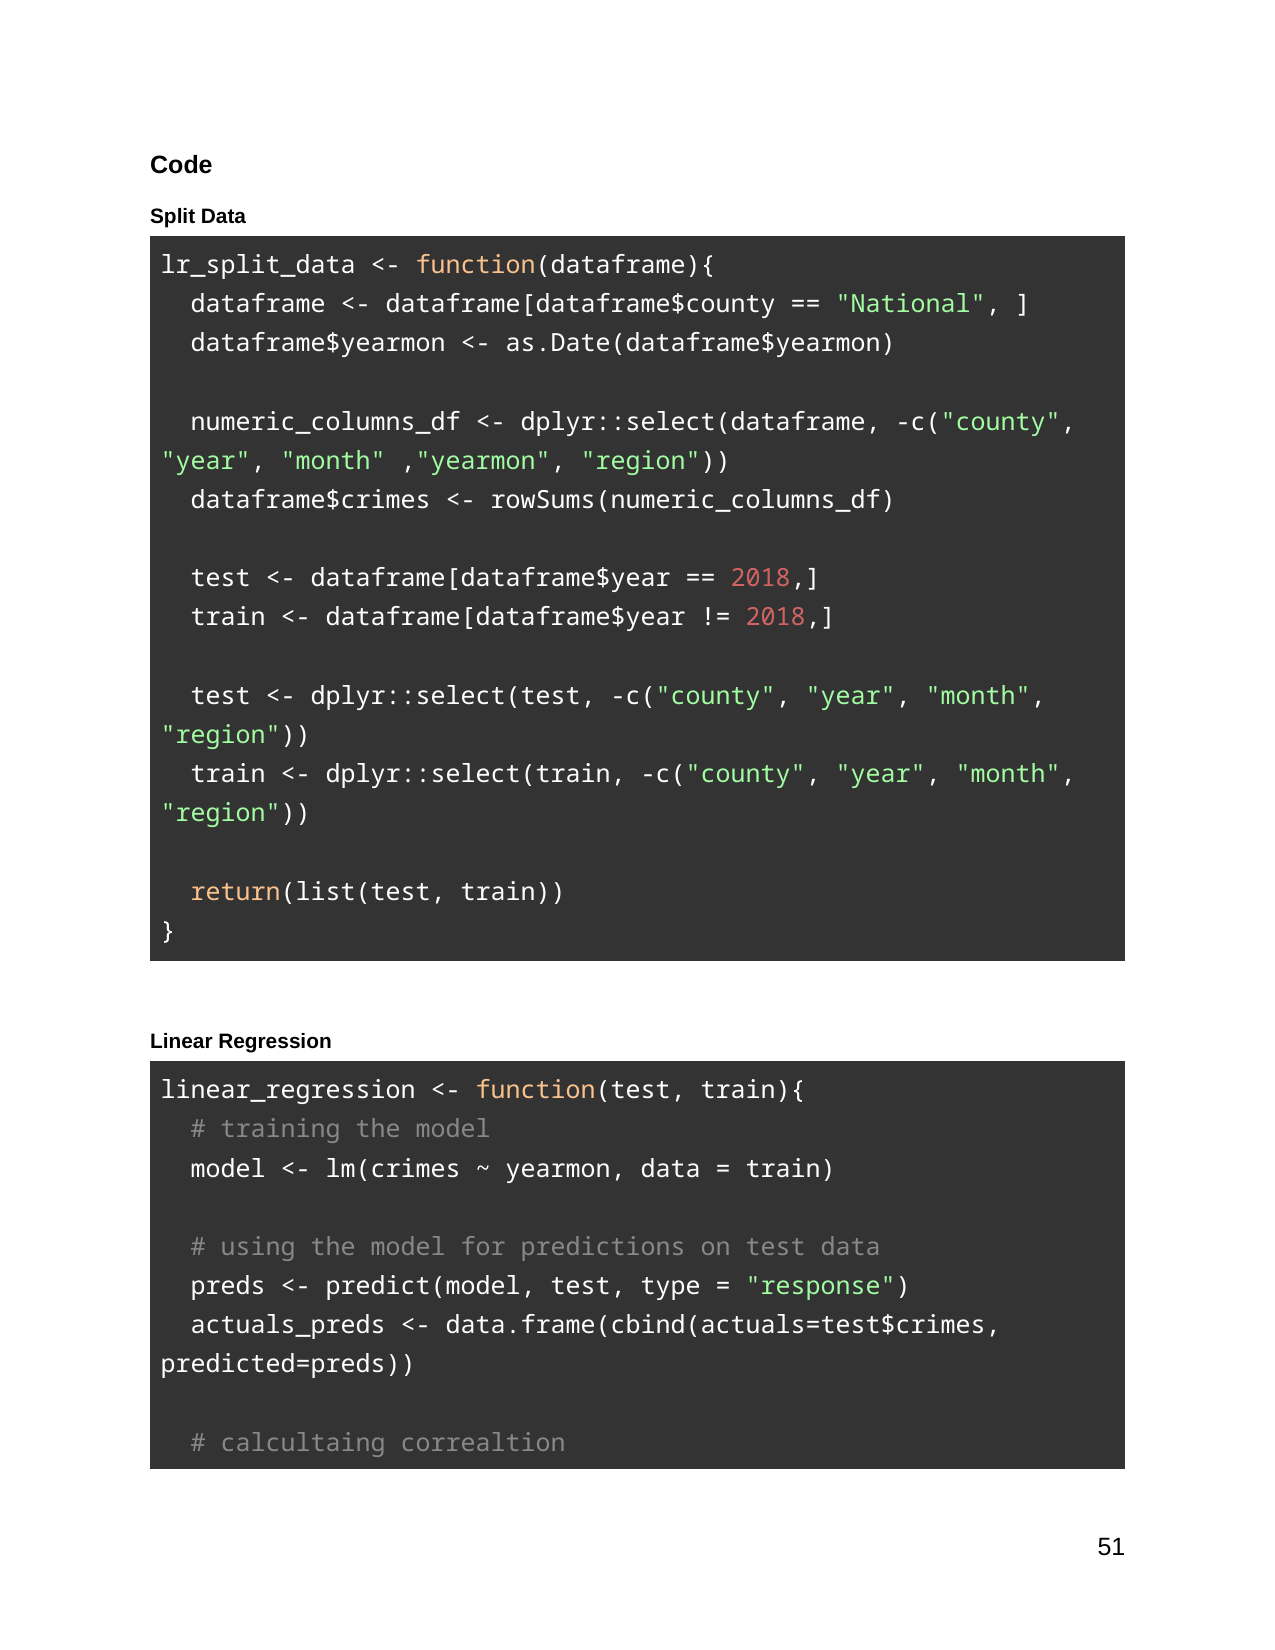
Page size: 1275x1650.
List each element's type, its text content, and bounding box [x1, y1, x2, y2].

subtitle Split Data [150, 204, 1125, 228]
table_header lr_split_data <- function(dataframe){ dataframe <- dataframe[dataframe$county == "National", ] dataframe$yearmon <- as.Date(dataframe$yearmon) numeric_columns_df <- dplyr::select(dataframe, -c("county", "year", "month" ,"yearmon", "region")) dataframe$crimes <- rowSums(numeric_columns_df) test <- dataframe[dataframe$year == 2018,] train <- dataframe[dataframe$year != 2018,] test <- dplyr::select(test, -c("county", "year", "month", "region")) train <- dplyr::select(train, -c("county", "year", "month", "region")) return(list(test, train)) } [150, 236, 1125, 961]
subtitle Code [150, 150, 1125, 179]
subtitle Linear Regression [150, 1029, 1125, 1053]
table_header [150, 1061, 1125, 1469]
